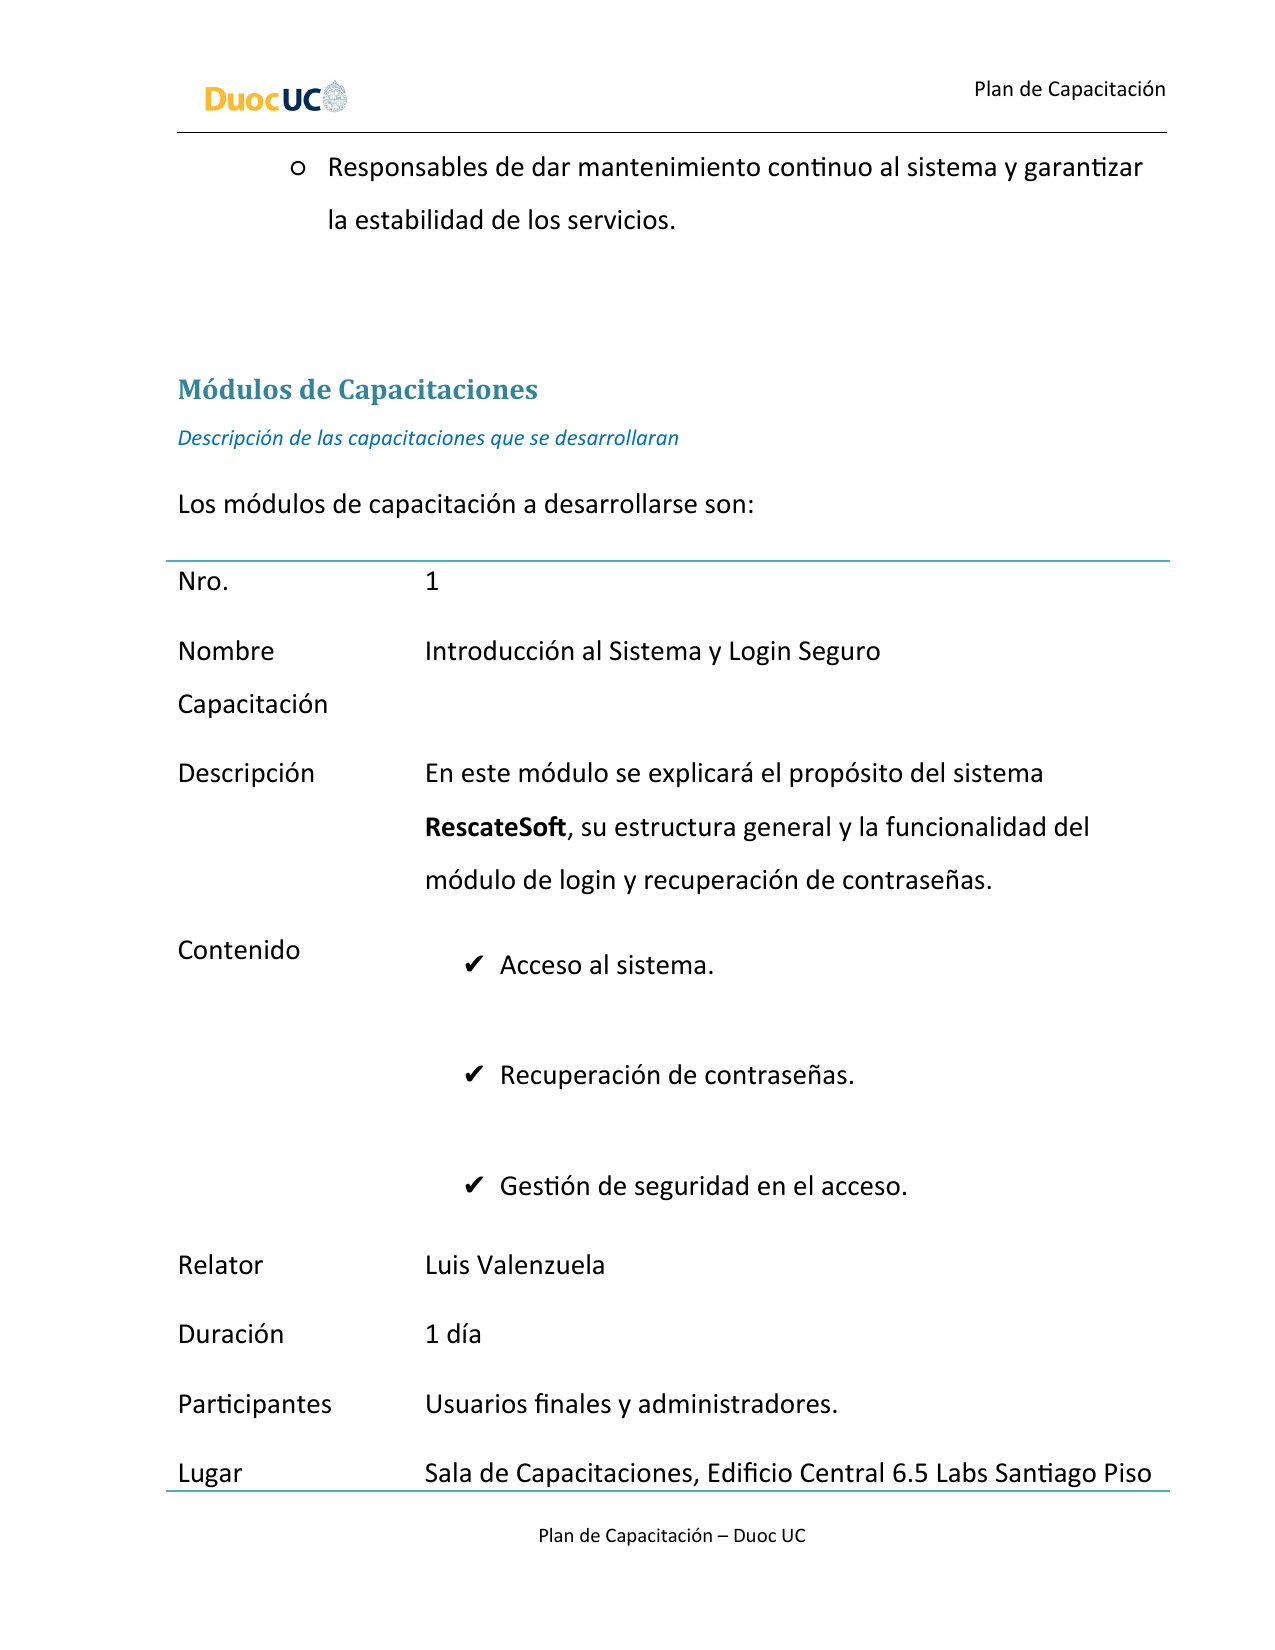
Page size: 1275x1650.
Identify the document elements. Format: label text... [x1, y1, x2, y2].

table_cell Lugar [166, 1455, 413, 1490]
table_cell Participantes [166, 1385, 413, 1454]
table_cell Duración [166, 1315, 413, 1385]
picture [198, 76, 352, 115]
table_header 1 [413, 562, 1170, 632]
table_cell 1 día [413, 1315, 1170, 1385]
table_cell Nombre Capacitación [166, 632, 413, 754]
subtitle Módulos de Capacitaciones [177, 372, 1167, 406]
text Descripción de las capacitaciones que se desarrollaran [177, 423, 1167, 451]
table_cell Descripción [166, 755, 413, 931]
table_cell En este módulo se explicará el propósito del sistema RescateSoft, su estructura general y la funcionalidad del módulo de login y recuperación de contraseñas. [413, 755, 1170, 931]
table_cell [413, 1455, 1170, 1490]
text Los módulos de capacitación a desarrollarse son: [177, 486, 1167, 521]
table_cell Luis Valenzuela [413, 1246, 1170, 1315]
table_cell Contenido [166, 931, 413, 1246]
table_cell Introducción al Sistema y Login Seguro [413, 632, 1170, 754]
table_cell Relator [166, 1246, 413, 1315]
table_cell Acceso al sistema. Recuperación de contraseñas. Gestión de seguridad en el acceso. [413, 931, 1170, 1246]
list Responsables de dar mantenimiento continuo al sistema y garantizar la estabilidad de los servicios. [290, 148, 1167, 237]
table_header Nro. [166, 562, 413, 632]
table_cell Usuarios finales y administradores. [413, 1385, 1170, 1454]
